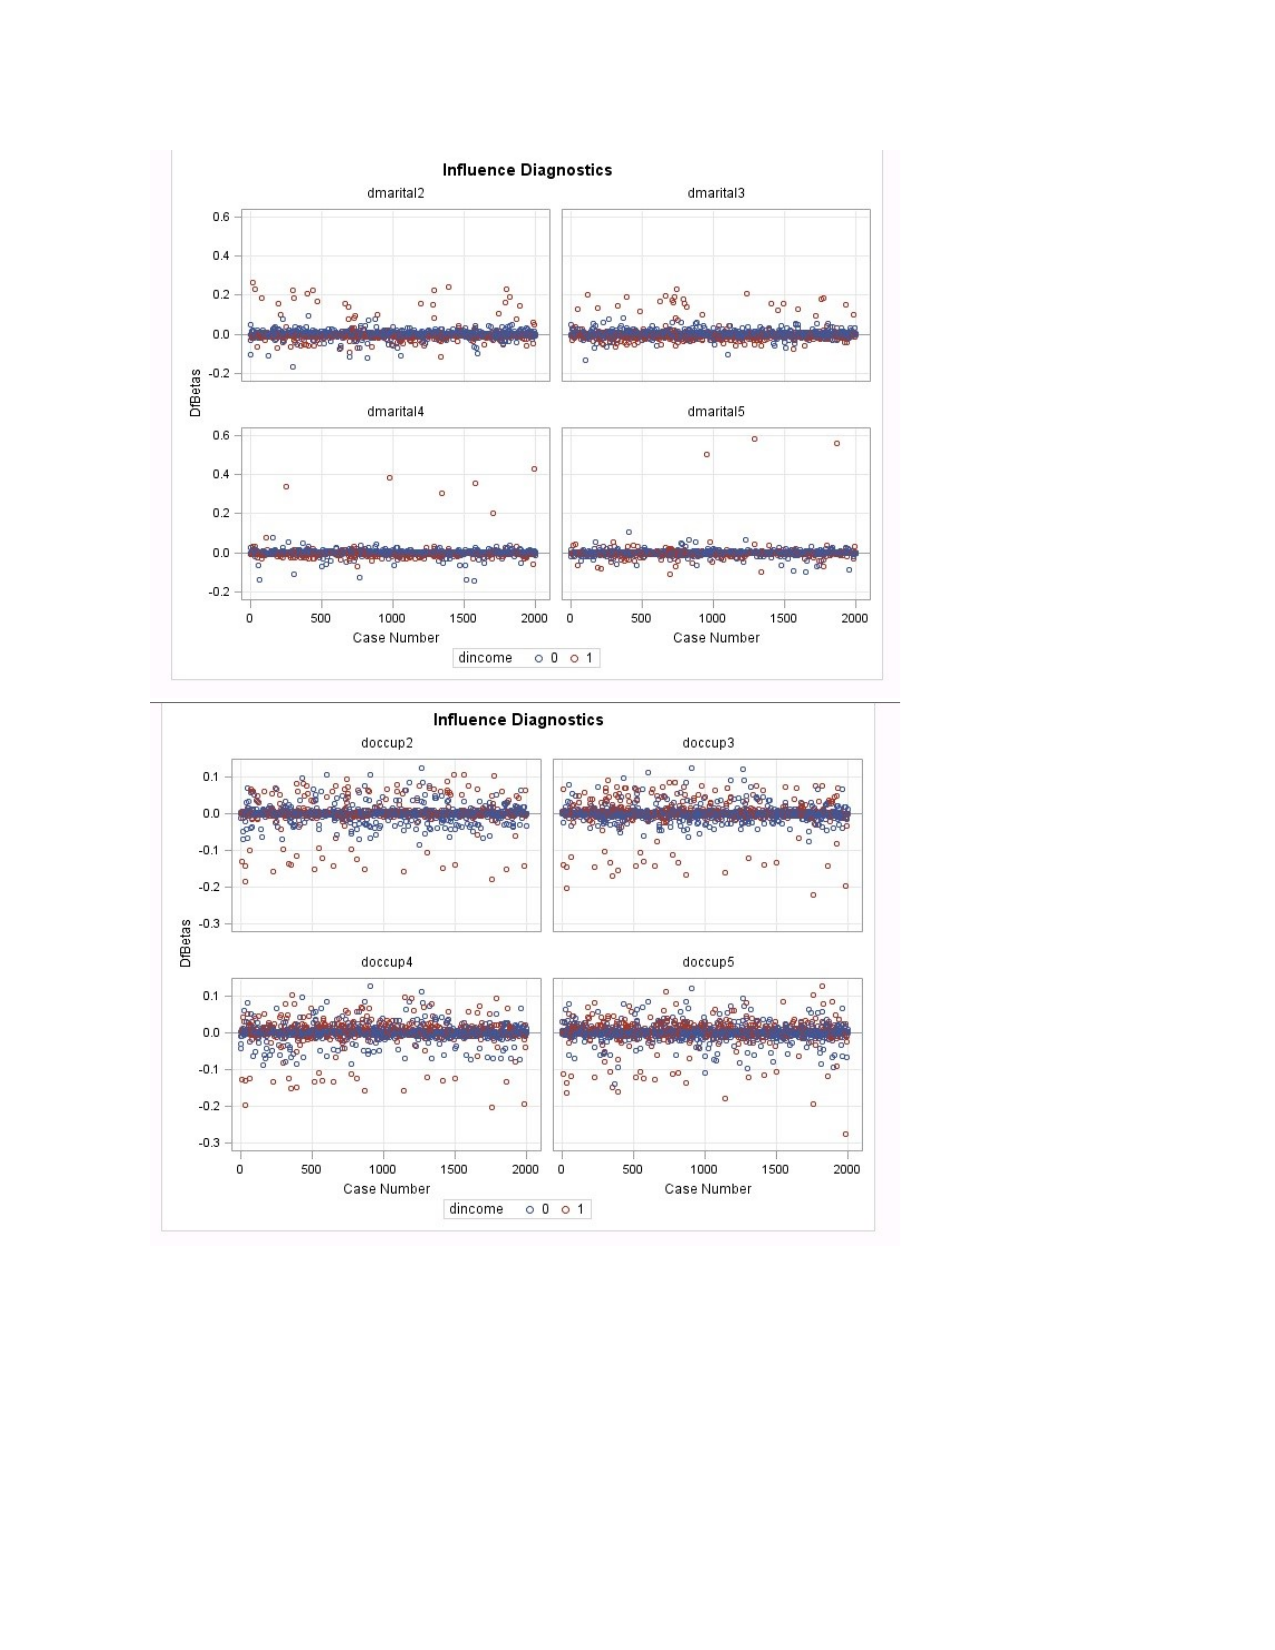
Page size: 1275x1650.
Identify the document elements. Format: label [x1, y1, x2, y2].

picture [150, 150, 901, 698]
picture [150, 702, 901, 1246]
